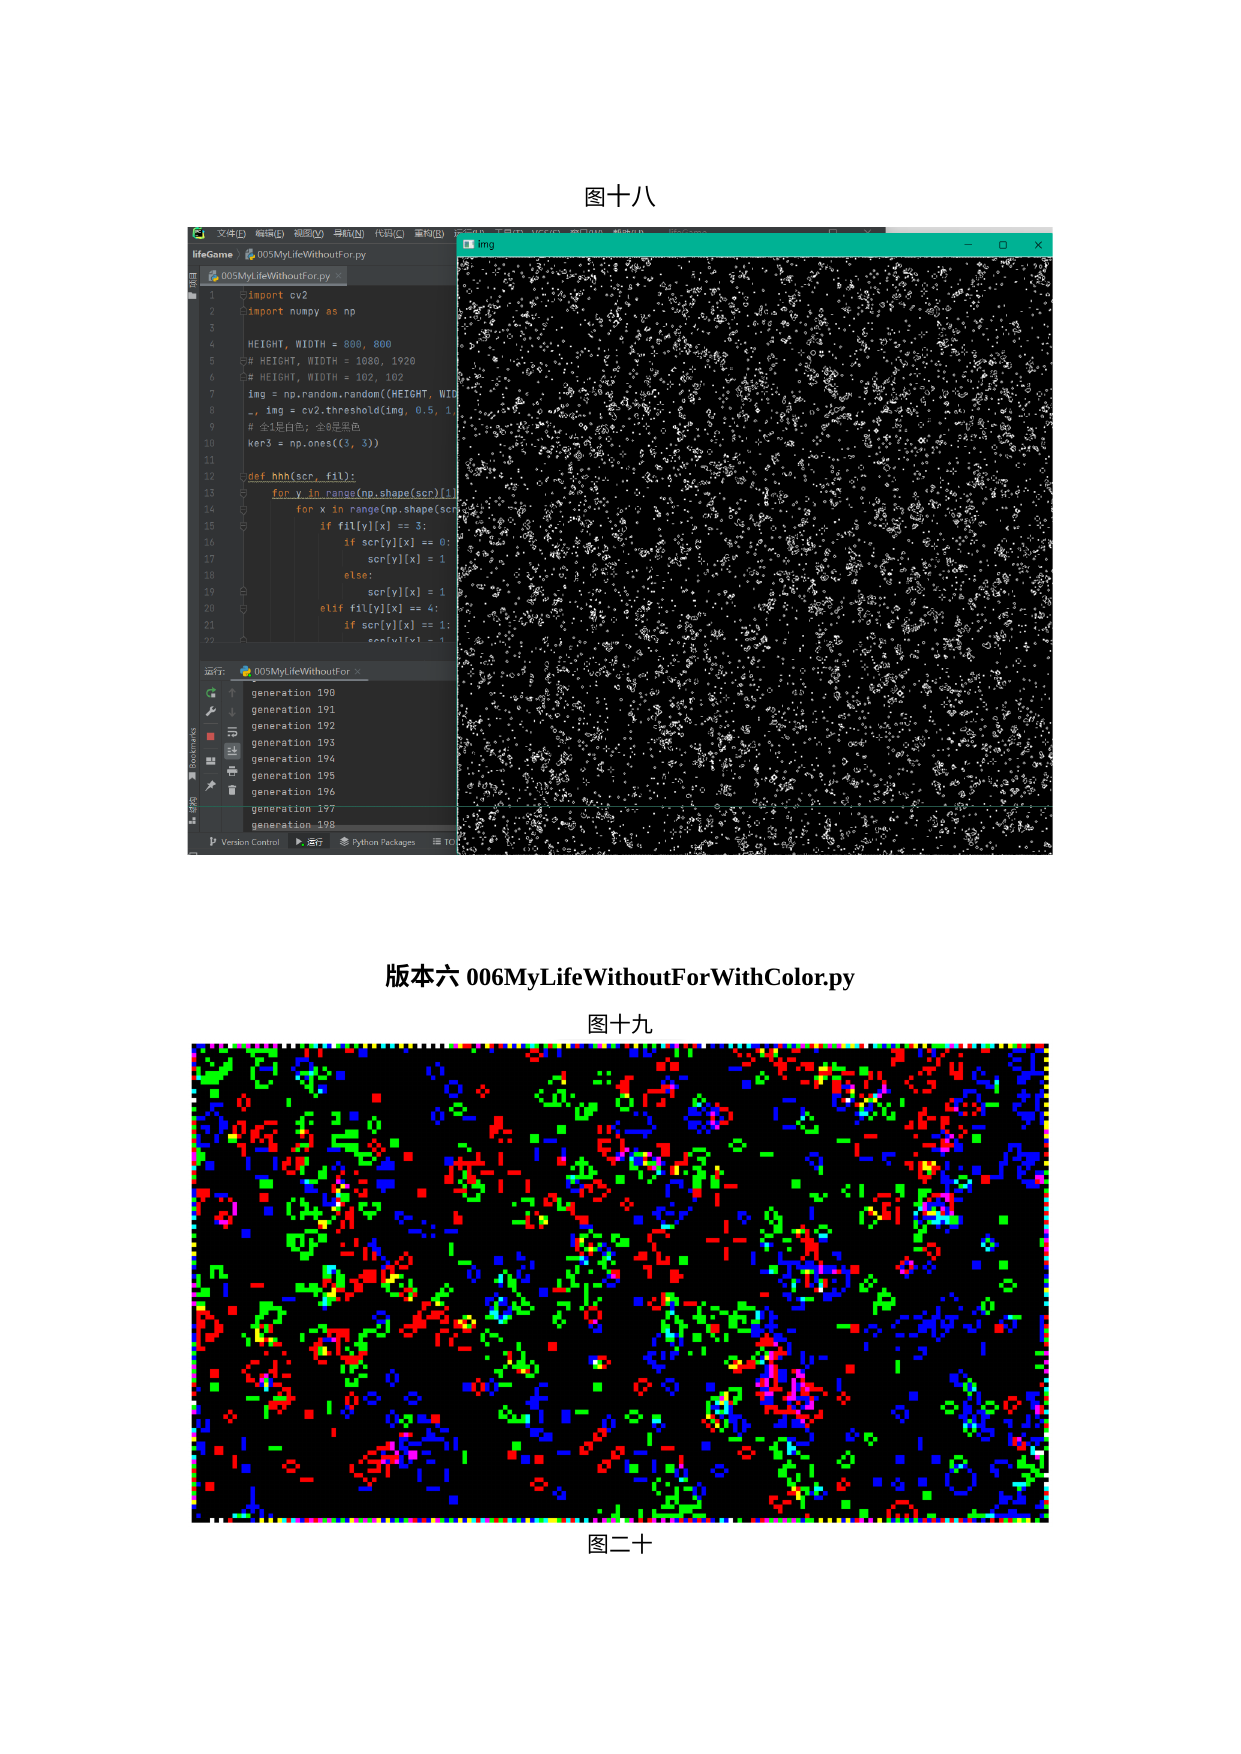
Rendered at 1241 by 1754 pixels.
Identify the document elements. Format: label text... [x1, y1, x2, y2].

text 图十九 [187, 1007, 1053, 1039]
text 图十八 [187, 162, 1053, 227]
picture [187, 227, 1053, 855]
picture [187, 1039, 1053, 1527]
text 图二十 [187, 1527, 1053, 1559]
text 版本六 006MyLifeWithoutForWithColor.py [187, 942, 1053, 1007]
